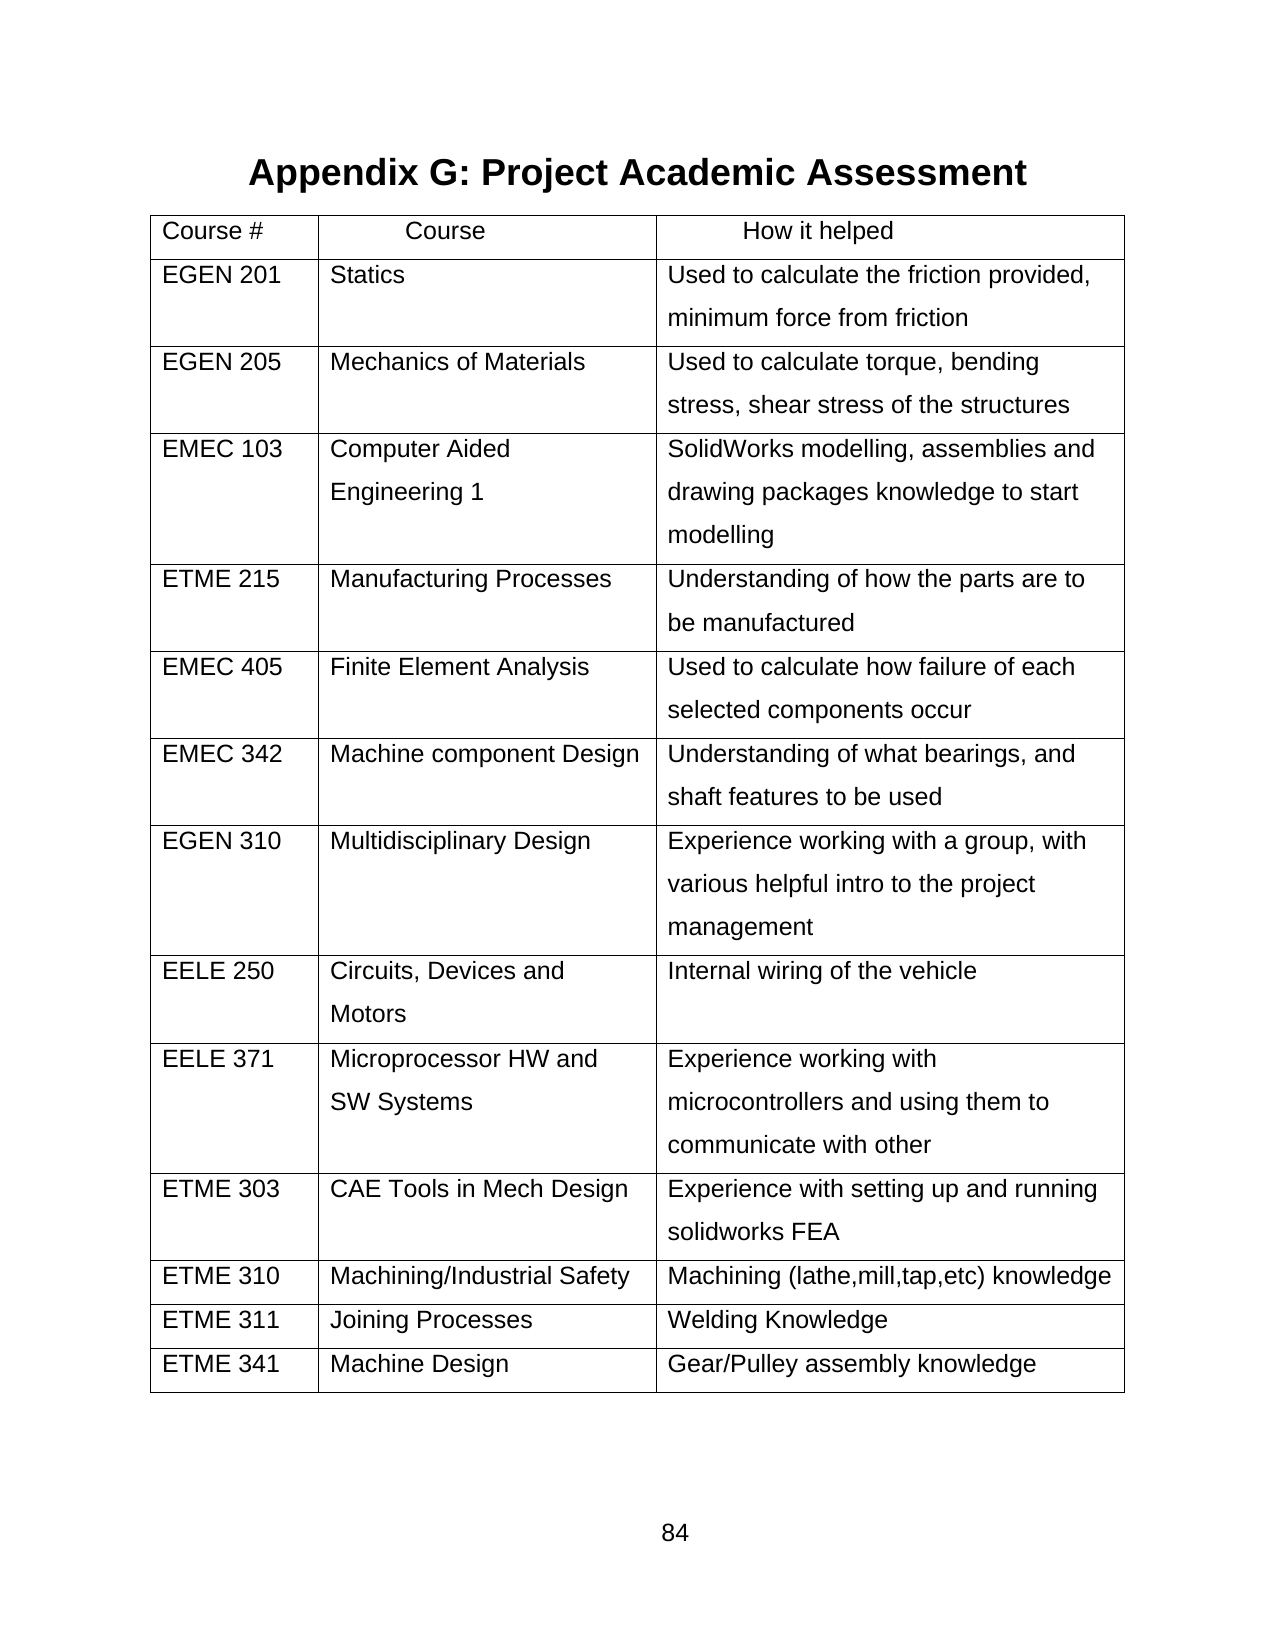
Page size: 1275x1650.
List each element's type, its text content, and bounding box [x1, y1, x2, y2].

table_cell ETME 310 [151, 1261, 318, 1304]
table_cell ETME 215 [151, 565, 318, 651]
table_cell ETME 303 [151, 1174, 318, 1260]
table_cell EMEC 103 [151, 434, 318, 563]
table_cell Circuits, Devices and Motors [319, 956, 656, 1042]
table_cell Used to calculate how failure of each selected components occur [657, 652, 1124, 738]
table_cell Machine component Design [319, 739, 656, 825]
table_cell Manufacturing Processes [319, 565, 656, 651]
table_cell Gear/Pulley assembly knowledge [657, 1349, 1124, 1392]
table_cell Understanding of what bearings, and shaft features to be used [657, 739, 1124, 825]
table_cell Welding Knowledge [657, 1305, 1124, 1348]
table_cell Used to calculate the friction provided, minimum force from friction [657, 260, 1124, 346]
subtitle Appendix G: Project Academic Assessment [150, 150, 1125, 193]
table_cell Multidisciplinary Design [319, 826, 656, 955]
table_cell Experience with setting up and running solidworks FEA [657, 1174, 1124, 1260]
table_cell EGEN 310 [151, 826, 318, 955]
table_cell EELE 371 [151, 1044, 318, 1173]
table_cell Computer Aided Engineering 1 [319, 434, 656, 563]
table_cell Used to calculate torque, bending stress, shear stress of the structures [657, 347, 1124, 433]
table_cell EELE 250 [151, 956, 318, 1042]
table_cell Experience working with a group, with various helpful intro to the project management [657, 826, 1124, 955]
table_header Course # [151, 216, 318, 259]
table_cell EMEC 405 [151, 652, 318, 738]
table_cell ETME 311 [151, 1305, 318, 1348]
table_cell Machining/Industrial Safety [319, 1261, 656, 1304]
table_cell Microprocessor HW and SW Systems [319, 1044, 656, 1173]
table_header Course [319, 216, 656, 259]
table_cell CAE Tools in Mech Design [319, 1174, 656, 1260]
table_cell Machine Design [319, 1349, 656, 1392]
table_cell Joining Processes [319, 1305, 656, 1348]
table_cell ETME 341 [151, 1349, 318, 1392]
table_cell Understanding of how the parts are to be manufactured [657, 565, 1124, 651]
table_cell Machining (lathe,mill,tap,etc) knowledge [657, 1261, 1124, 1304]
table_cell Mechanics of Materials [319, 347, 656, 433]
table_header How it helped [657, 216, 1124, 259]
table_cell Internal wiring of the vehicle [657, 956, 1124, 1042]
table_cell Statics [319, 260, 656, 346]
table_cell Finite Element Analysis [319, 652, 656, 738]
table_cell SolidWorks modelling, assemblies and drawing packages knowledge to start modelling [657, 434, 1124, 563]
table_cell EGEN 201 [151, 260, 318, 346]
table_cell EGEN 205 [151, 347, 318, 433]
table_cell Experience working with microcontrollers and using them to communicate with other [657, 1044, 1124, 1173]
table_cell EMEC 342 [151, 739, 318, 825]
